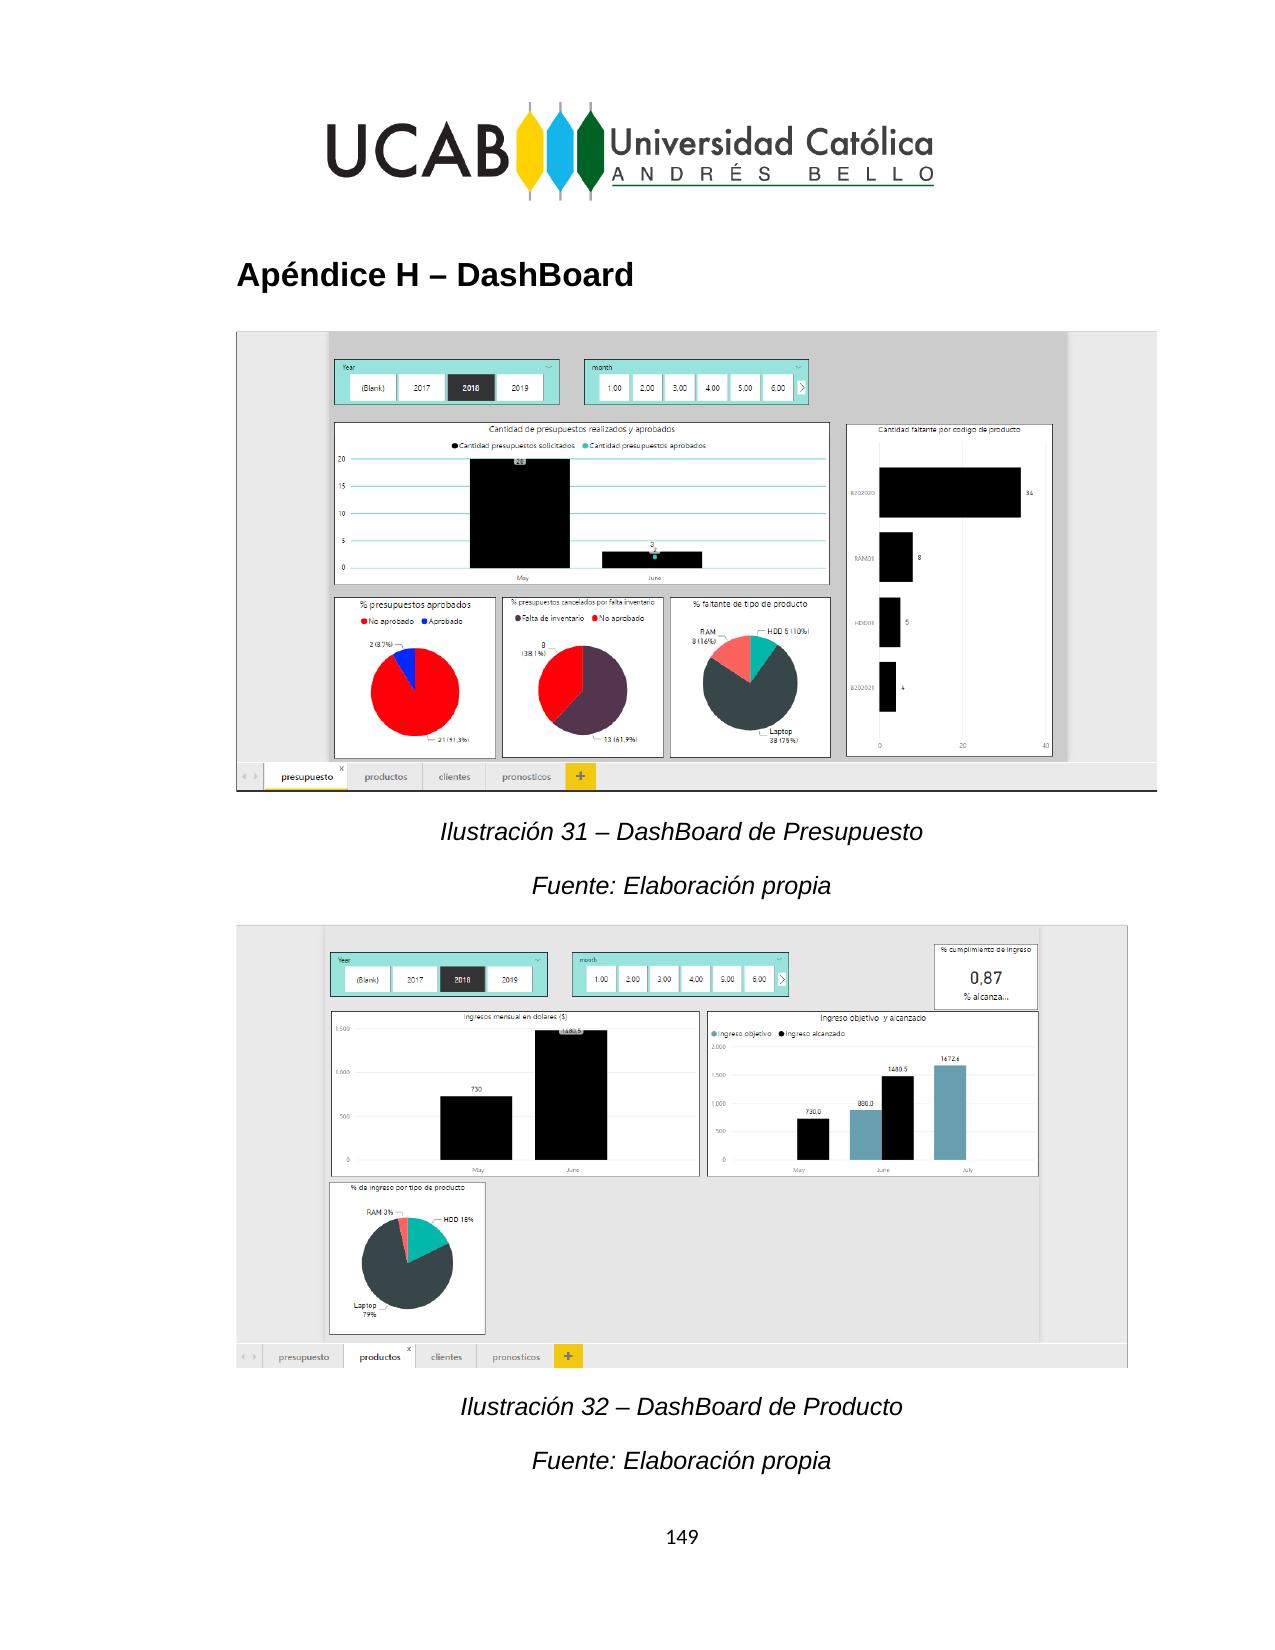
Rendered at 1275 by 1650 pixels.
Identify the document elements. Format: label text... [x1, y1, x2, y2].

picture [236, 331, 1158, 792]
picture [236, 924, 1128, 1368]
picture [327, 102, 934, 201]
subtitle Apéndice H – DashBoard [236, 255, 1127, 293]
text Fuente: Elaboración propia [236, 1446, 1127, 1475]
text Fuente: Elaboración propia [236, 871, 1127, 899]
text Ilustración 31 – DashBoard de Presupuesto [236, 817, 1127, 846]
text Ilustración 32 – DashBoard de Producto [236, 1392, 1127, 1421]
